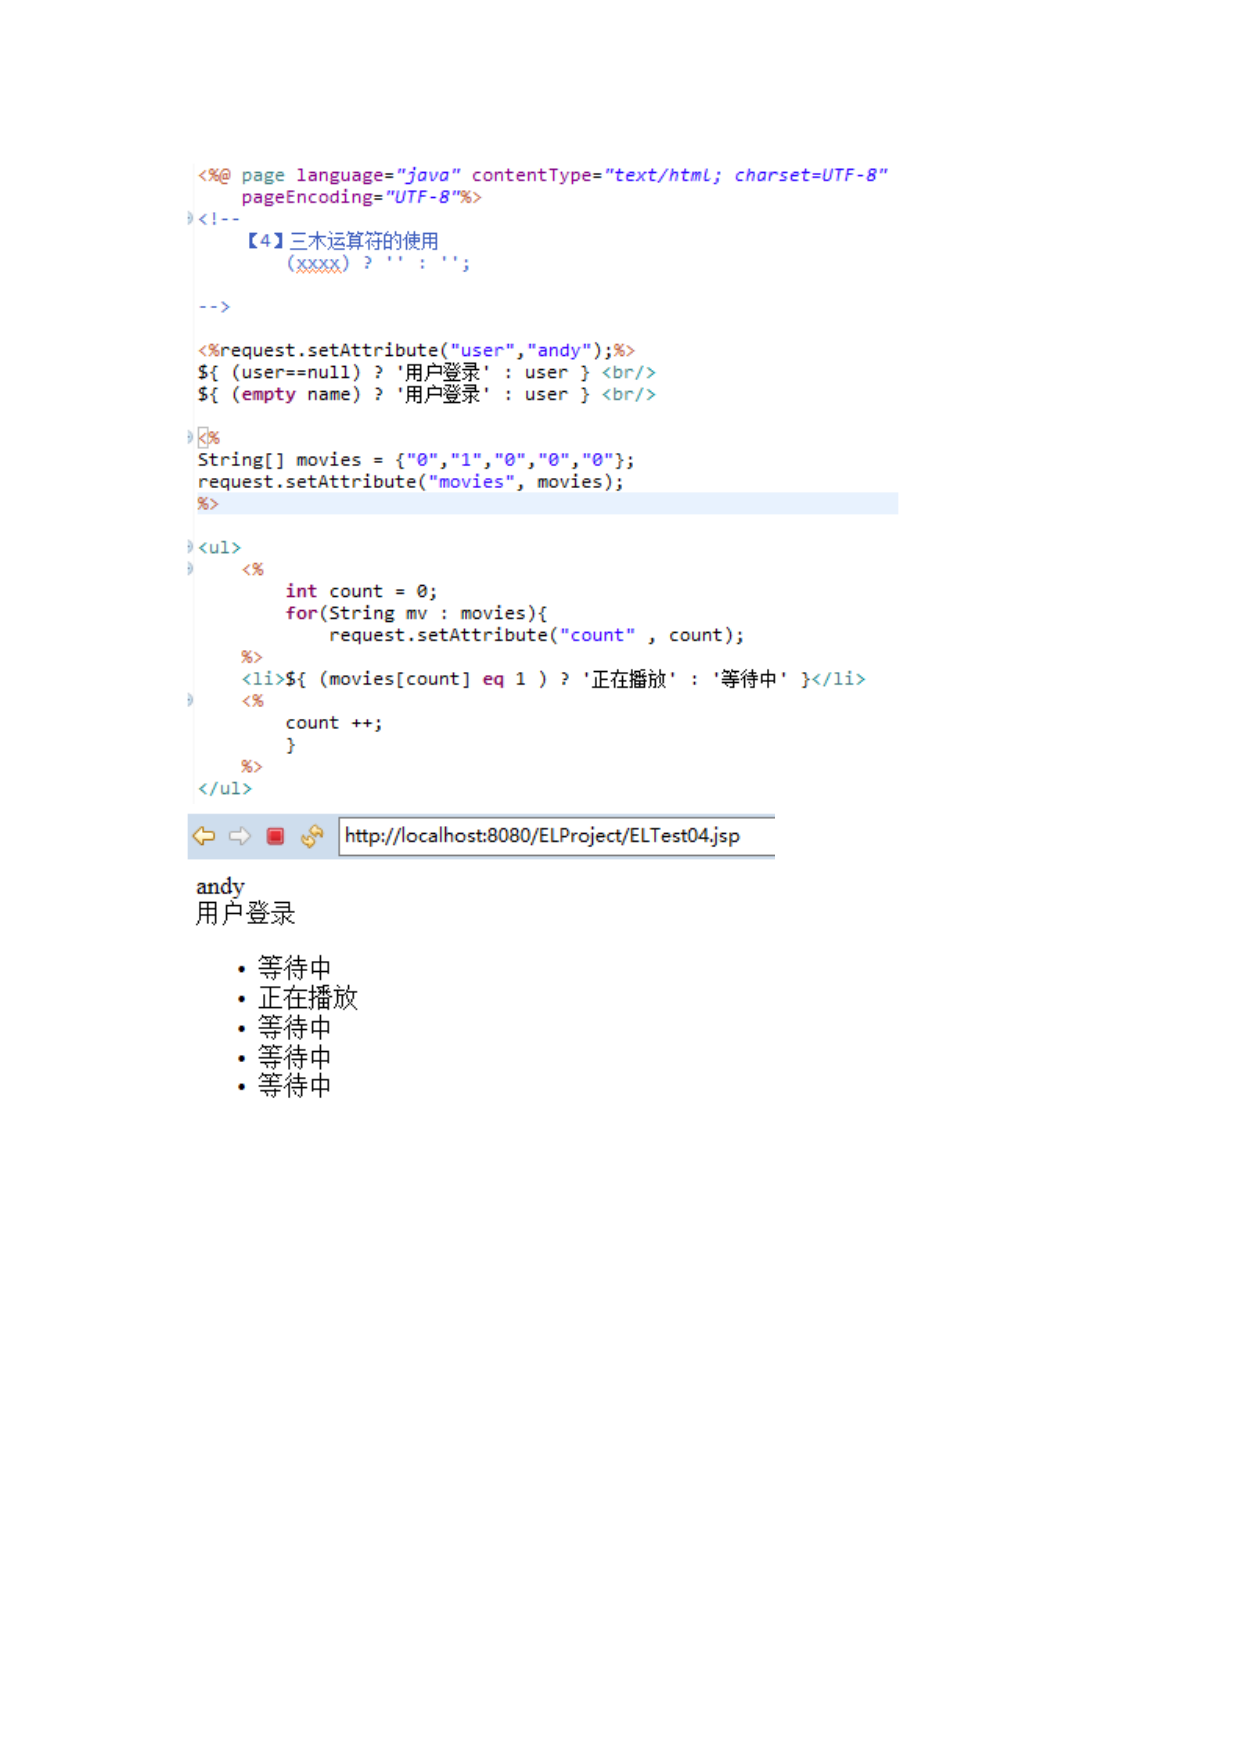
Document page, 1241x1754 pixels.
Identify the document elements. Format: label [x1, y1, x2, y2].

picture [187, 162, 899, 804]
picture [187, 812, 775, 1131]
